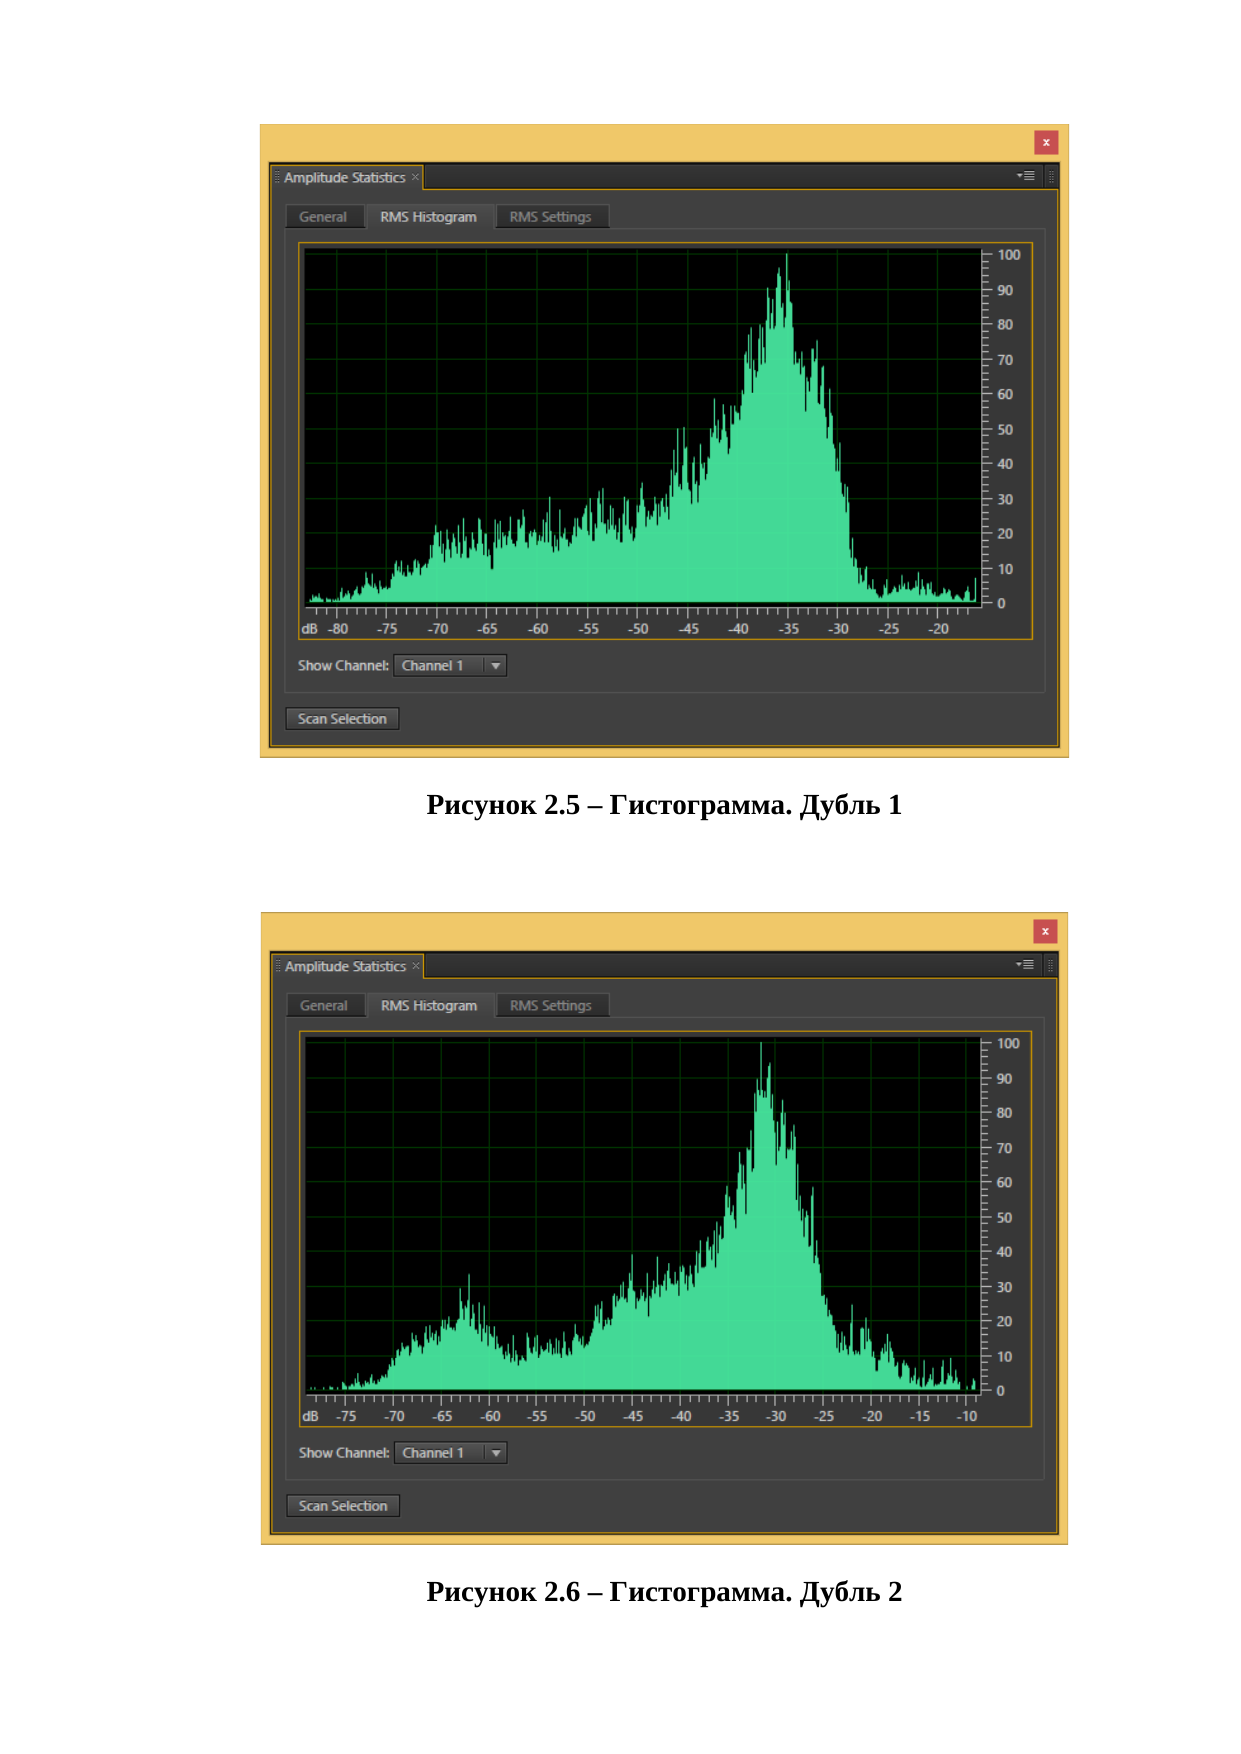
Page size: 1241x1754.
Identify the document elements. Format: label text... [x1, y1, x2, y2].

picture [260, 912, 1069, 1545]
picture [259, 124, 1070, 758]
text Рисунок 2.5 – Гистограмма. Дубль 1 [148, 787, 1181, 821]
text Рисунок 2.6 – Гистограмма. Дубль 2 [148, 1574, 1181, 1608]
